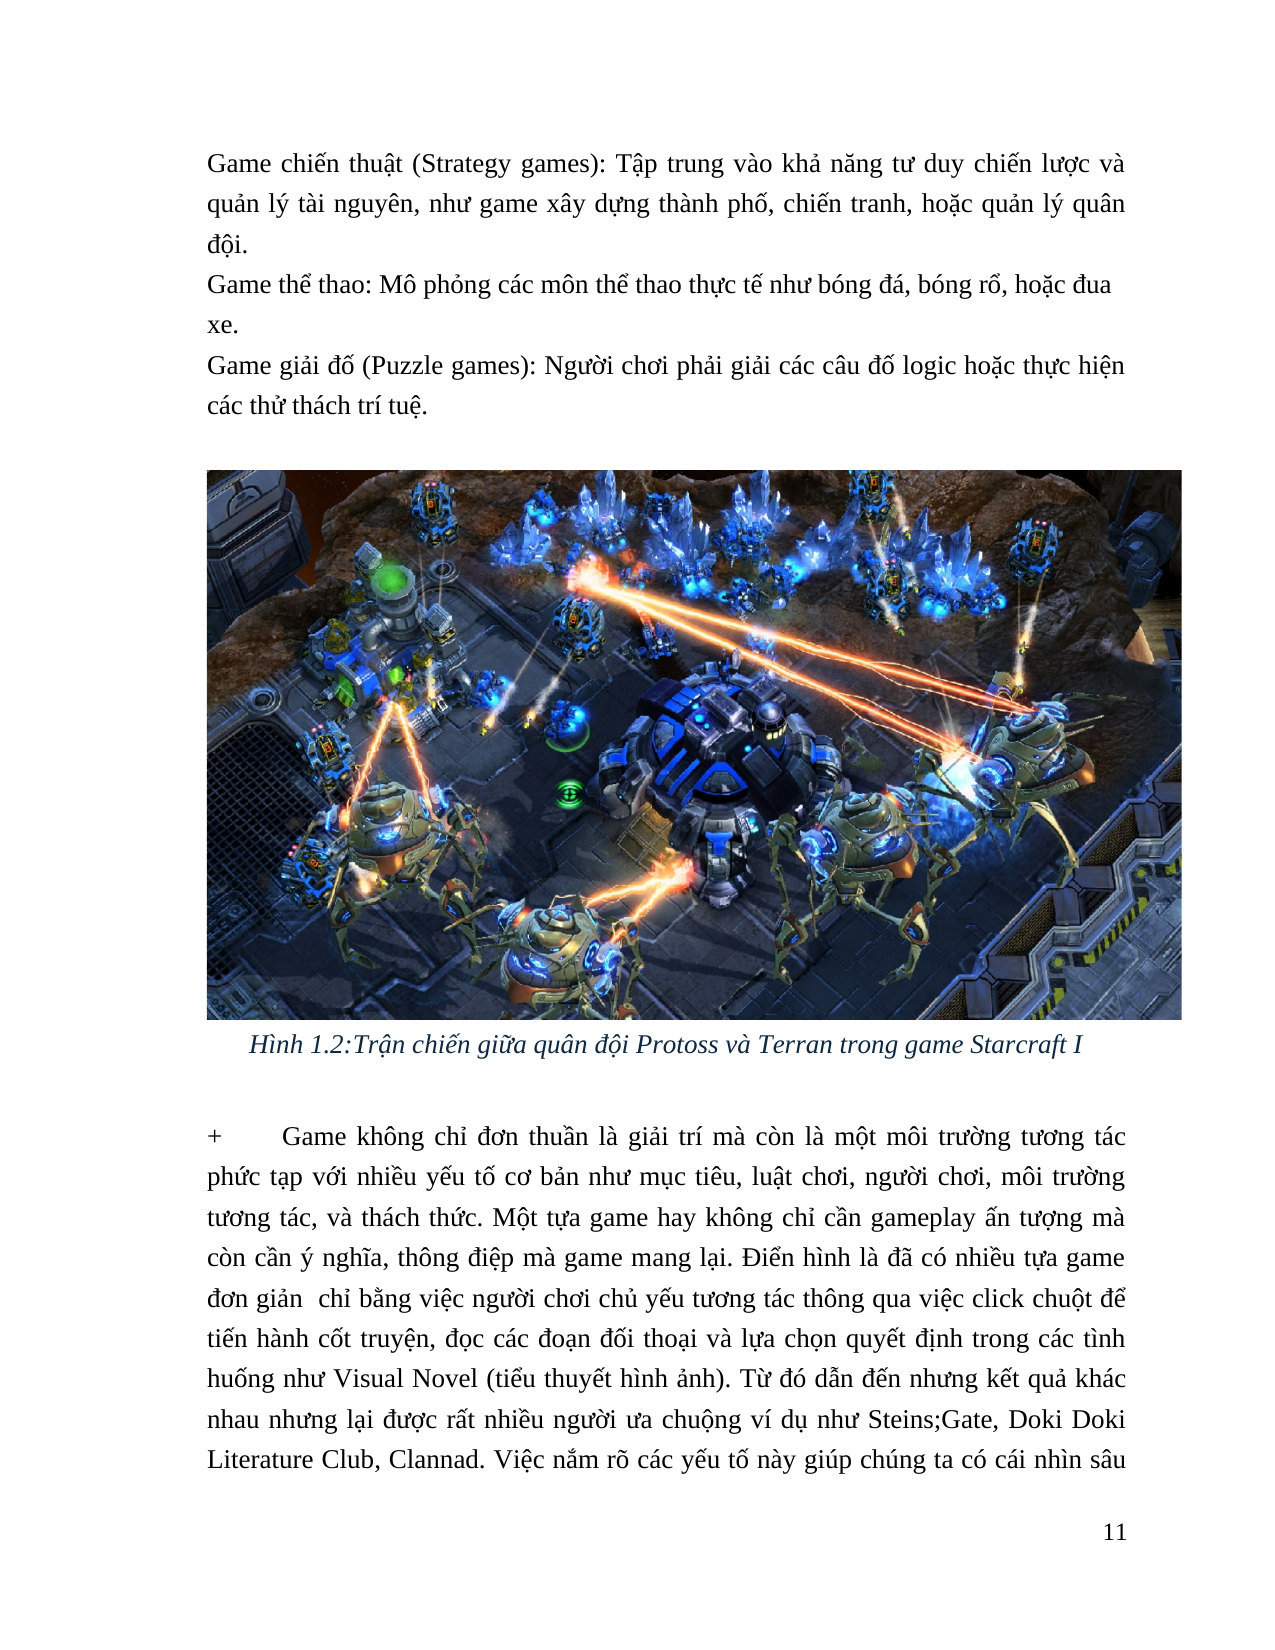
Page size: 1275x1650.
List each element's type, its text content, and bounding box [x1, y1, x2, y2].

picture [206, 470, 1182, 1020]
text Game giải đố (Puzzle games): Người chơi phải giải các câu đố logic hoặc thực hiện các thử thách trí tuệ. [207, 349, 1127, 421]
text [207, 1120, 1127, 1474]
text Game chiến thuật (Strategy games): Tập trung vào khả năng tư duy chiến lược và quản lý tài nguyên, như game xây dựng thành phố, chiến tranh, hoặc quản lý quân đội. [207, 147, 1127, 259]
text Hình 1.2:Trận chiến giữa quân đội Protoss và Terran trong game Starcraft I [207, 1028, 1127, 1059]
text Game thể thao: Mô phỏng các môn thể thao thực tế như bóng đá, bóng rổ, hoặc đua xe. [207, 268, 1127, 340]
